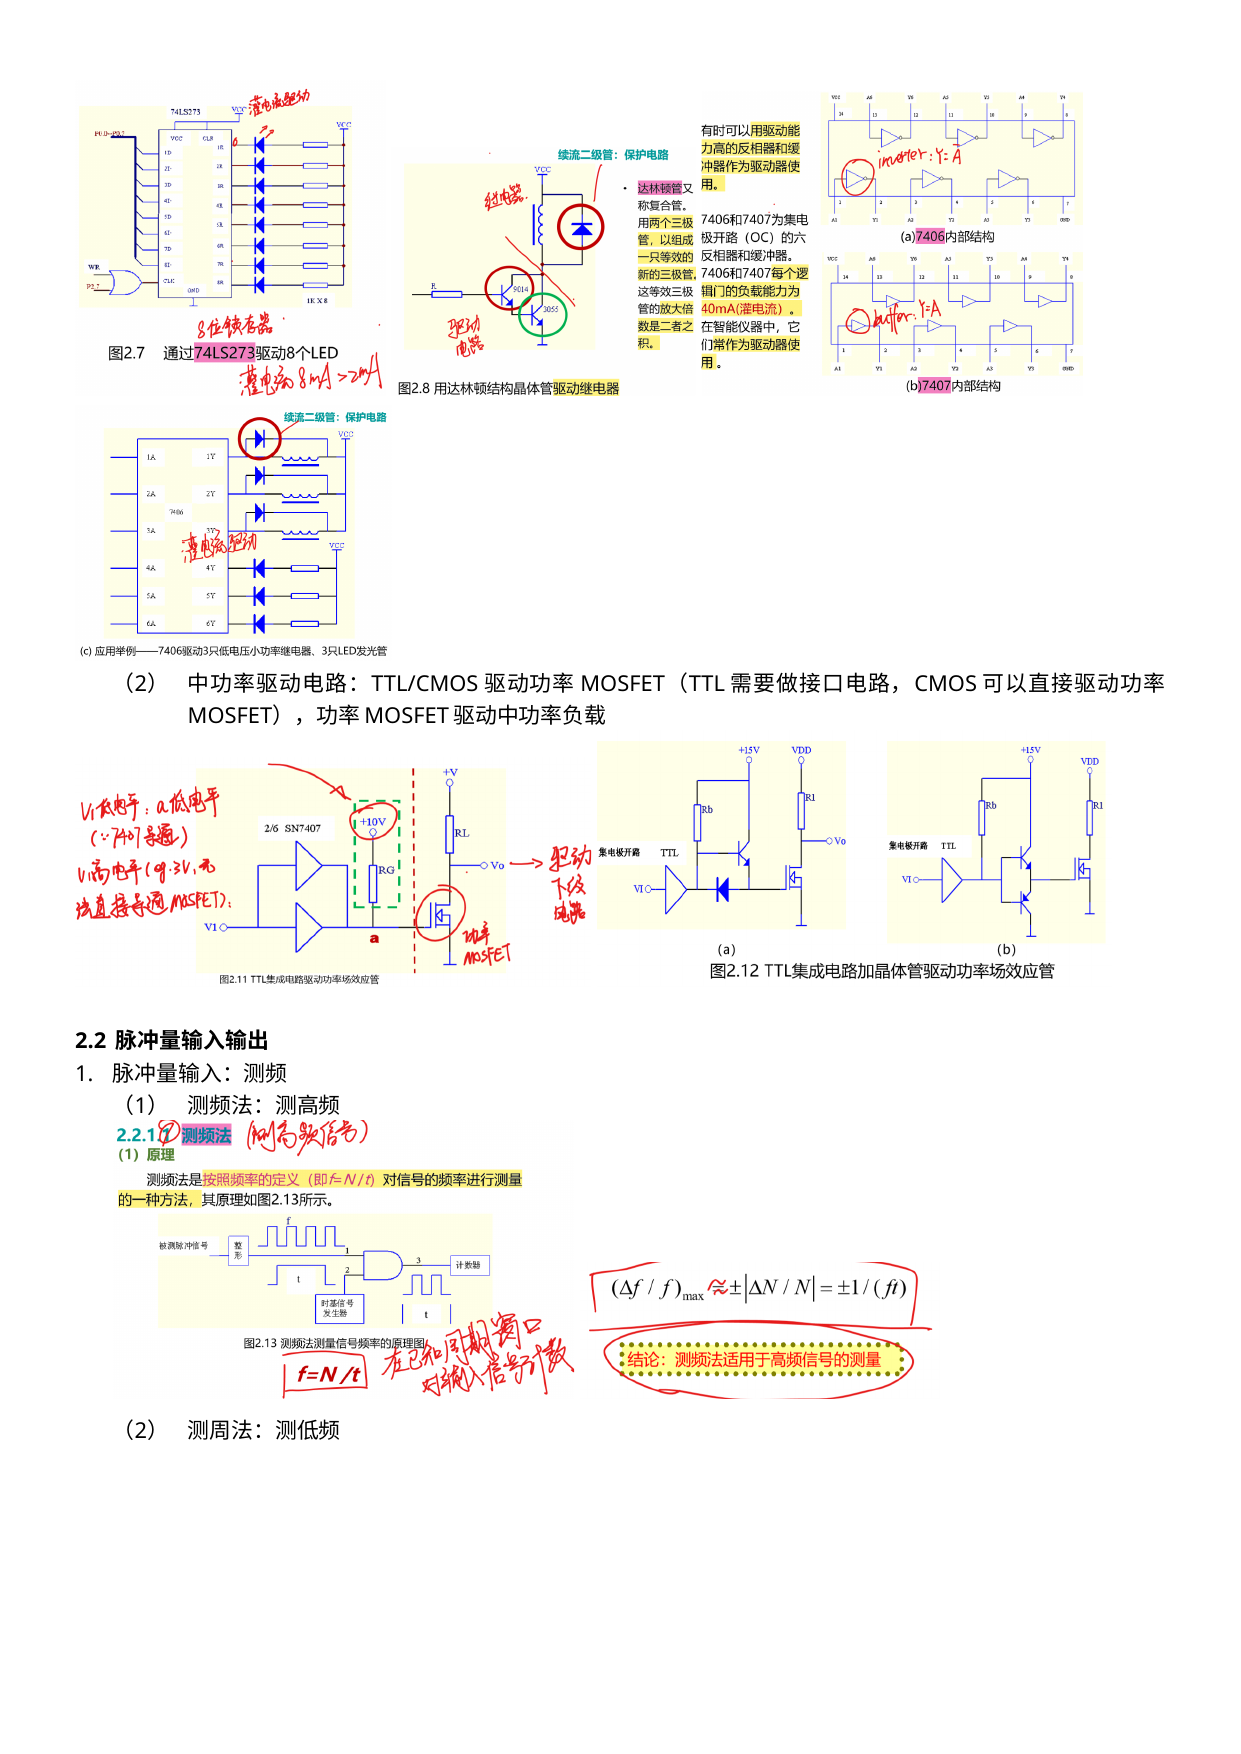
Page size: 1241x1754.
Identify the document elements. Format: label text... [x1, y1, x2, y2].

list 测周法：测低频 [112, 1413, 1165, 1446]
picture [579, 1262, 940, 1399]
picture [75, 80, 386, 396]
list 中功率驱动电路：TTL/CMOS驱动功率MOSFET（TTL需要做接口电路，CMOS可以直接驱动功率MOSFET），功率MOSFET驱动中功率负载 [112, 666, 1165, 731]
list 脉冲量输入：测频 [75, 1056, 1165, 1088]
picture [112, 1120, 575, 1399]
picture [75, 405, 392, 661]
list 测频法：测高频 [112, 1088, 1165, 1121]
picture [701, 91, 1083, 396]
picture [391, 147, 696, 396]
list 脉冲量输入输出 [75, 1023, 1165, 1056]
picture [597, 730, 1113, 987]
picture [75, 757, 592, 987]
